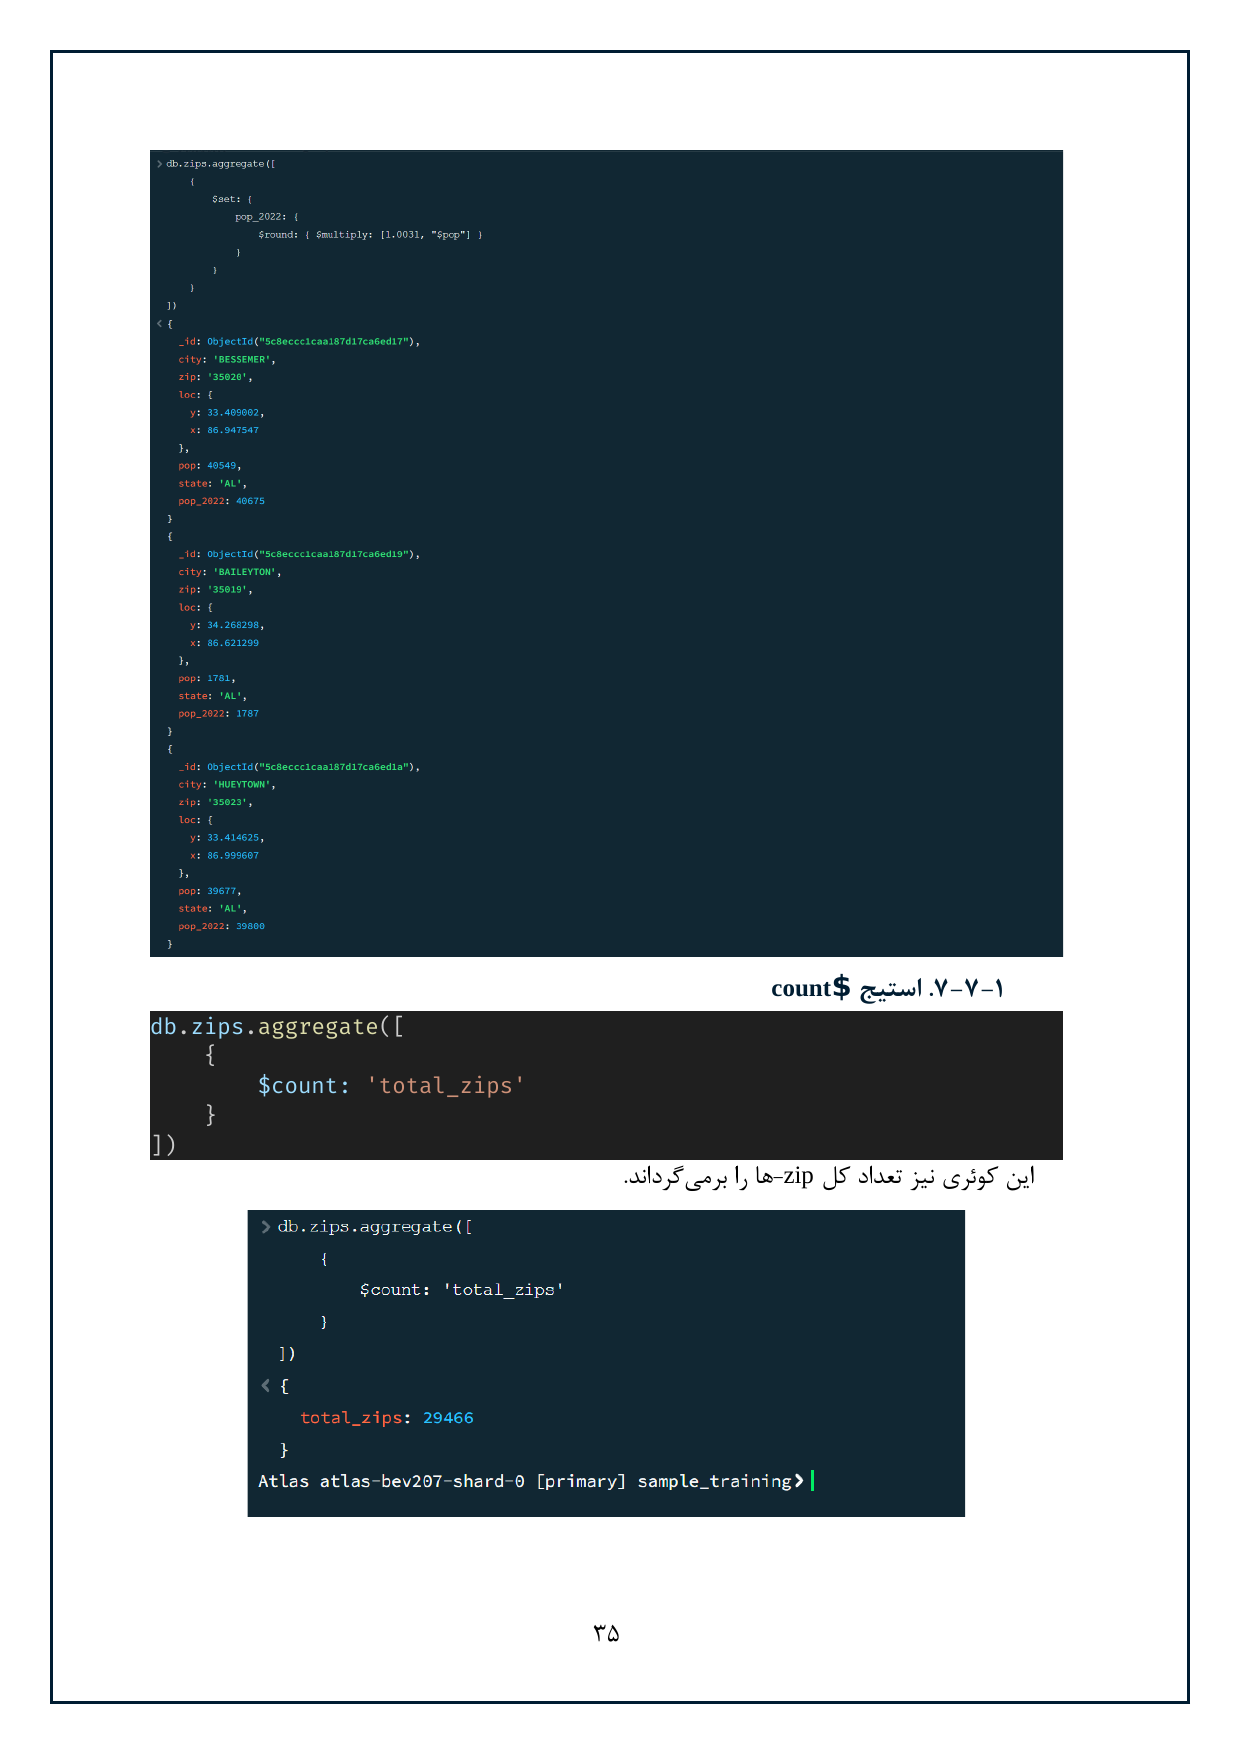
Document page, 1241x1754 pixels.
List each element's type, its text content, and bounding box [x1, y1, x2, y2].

text db.zips.aggregate([ [150, 1011, 1063, 1041]
text $count: 'total_zips' [150, 1071, 1063, 1100]
subtitle ١-٧-٧. استیج $count [150, 973, 1063, 1006]
picture [150, 150, 1064, 957]
text { [150, 1041, 1063, 1071]
picture [247, 1210, 966, 1517]
text ]) [150, 1130, 1063, 1160]
text } [150, 1100, 1063, 1130]
text این کوئری نیز تعداد کل zip-ها را برمی‌گرداند. [150, 1160, 1063, 1193]
